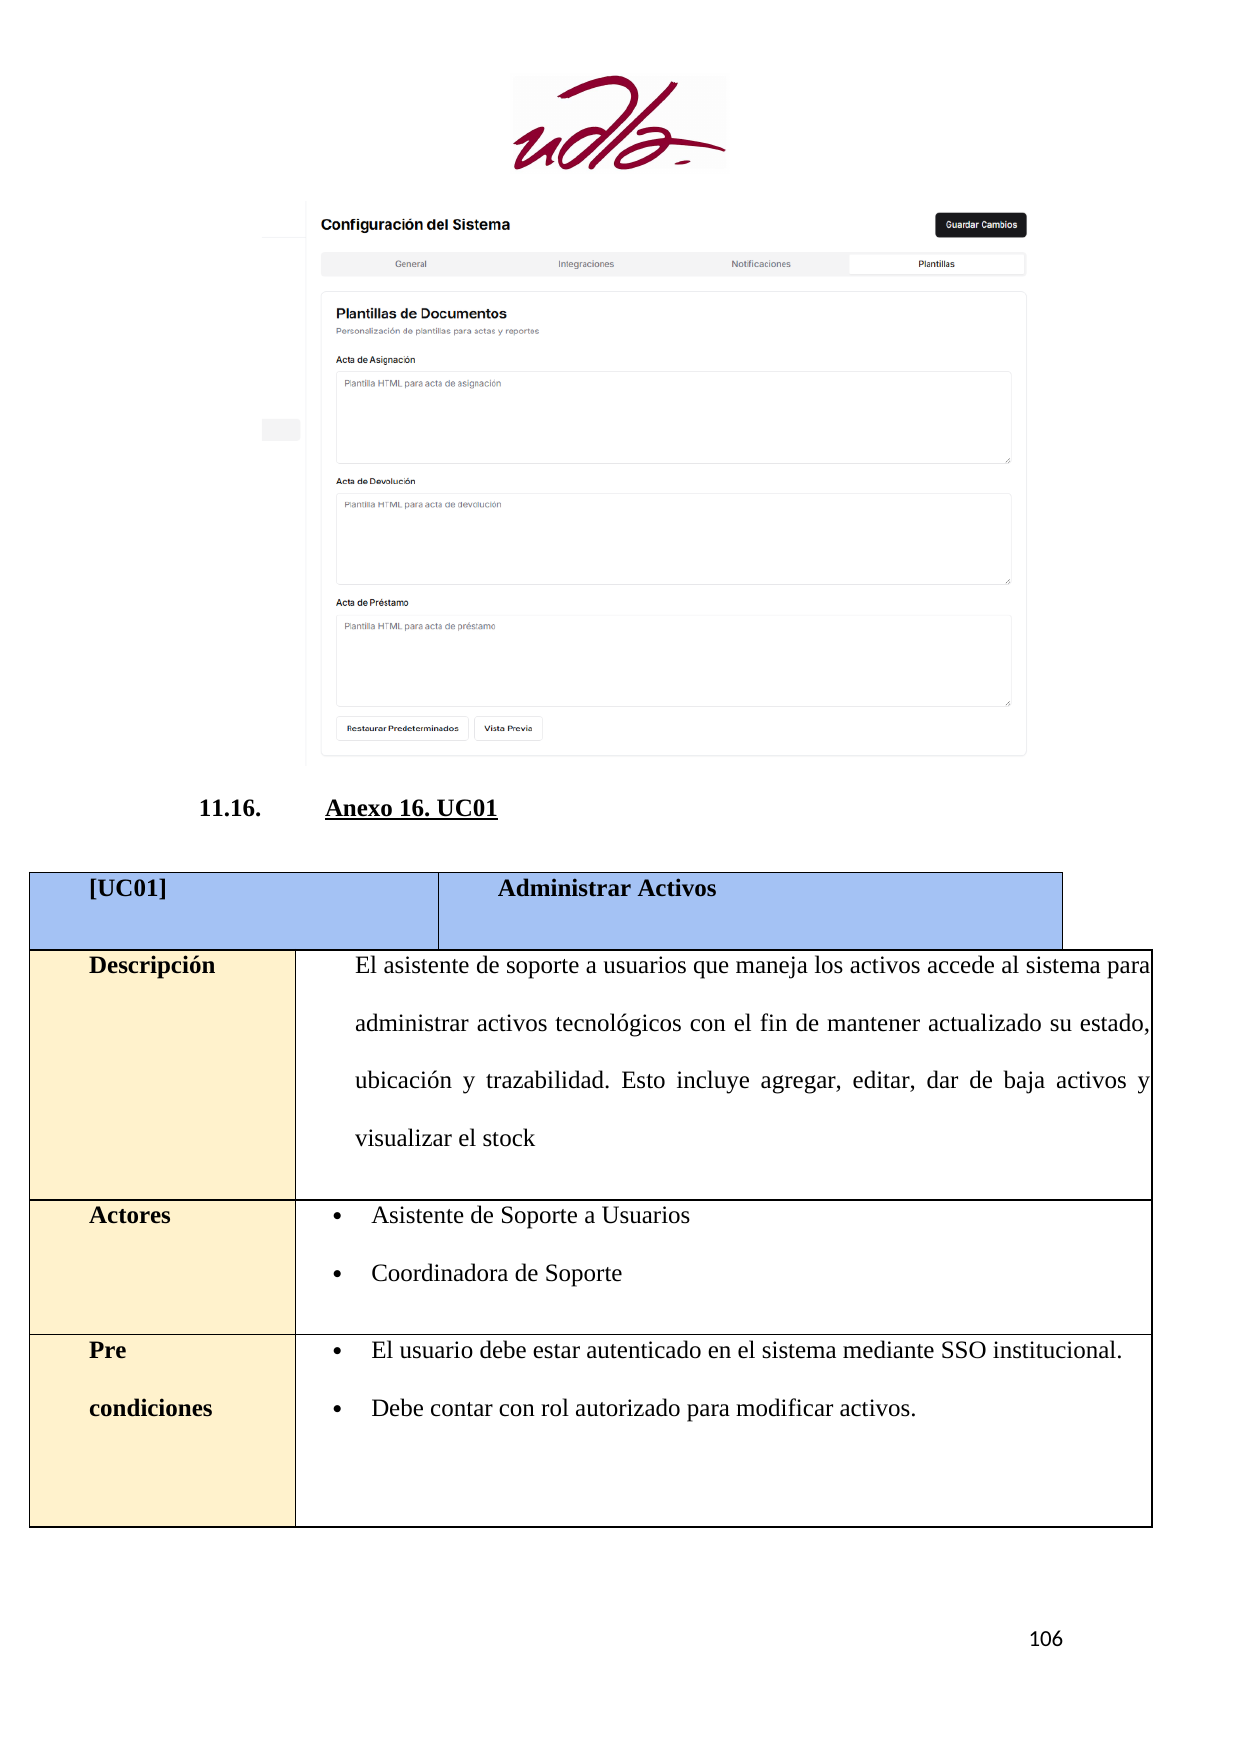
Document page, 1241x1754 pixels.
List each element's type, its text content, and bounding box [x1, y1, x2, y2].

table_cell Descripción [30, 951, 295, 1199]
table_cell El asistente de soporte a usuarios que maneja los activos accede al sistema para administrar activos tecnológicos con el fin de mantener actualizado su estado, ubicación y trazabilidad. Esto incluye agregar, editar, dar de baja activos y visualizar el stock [296, 951, 1151, 1199]
table_cell El usuario debe estar autenticado en el sistema mediante SSO institucional. Debe contar con rol autorizado para modificar activos. [296, 1335, 1151, 1526]
table_header Administrar Activos [439, 873, 1062, 949]
table_header [UC01] [30, 873, 438, 949]
picture [261, 201, 1038, 766]
list Anexo 16. UC01 [198, 793, 1063, 822]
table_cell Pre condiciones [30, 1335, 295, 1526]
table_cell Asistente de Soporte a Usuarios Coordinadora de Soporte [296, 1201, 1151, 1334]
table_cell Actores [30, 1201, 295, 1334]
picture [509, 73, 731, 174]
